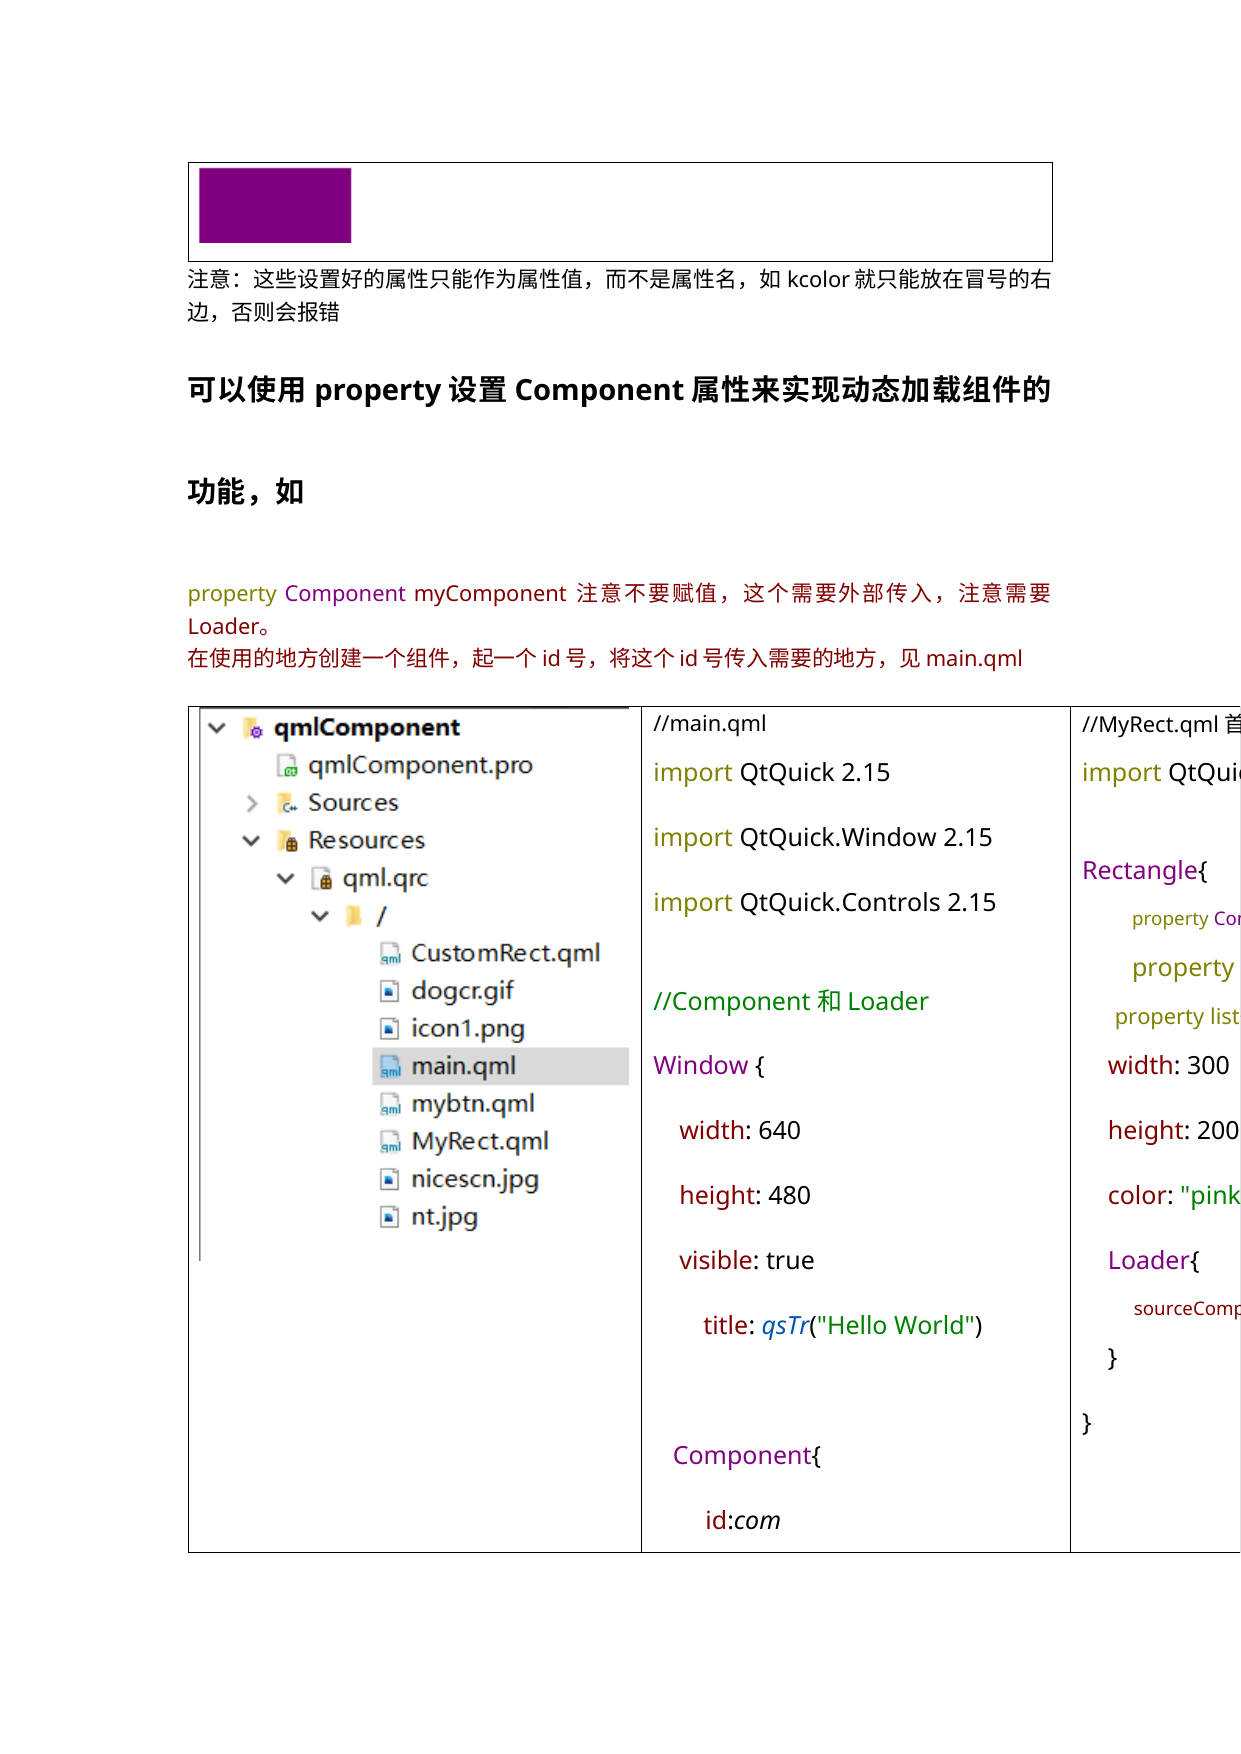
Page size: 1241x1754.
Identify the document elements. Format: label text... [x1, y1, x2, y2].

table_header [642, 707, 1070, 1552]
table_header [189, 163, 1052, 261]
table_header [1071, 707, 1240, 1552]
subtitle 可以使用property设置Component属性来实现动态加载组件的功能，如 [187, 356, 1053, 522]
picture [199, 707, 629, 1261]
text 在使用的地方创建一个组件，起一个id号，将这个id号传入需要的地方，见main.qml [187, 641, 1053, 673]
text property Component myComponent 注意不要赋值，这个需要外部传入，注意需要Loader。 [187, 576, 1053, 641]
text 注意：这些设置好的属性只能作为属性值，而不是属性名，如kcolor就只能放在冒号的右边，否则会报错 [187, 262, 1053, 327]
table_header [189, 707, 641, 1552]
picture [199, 163, 353, 243]
